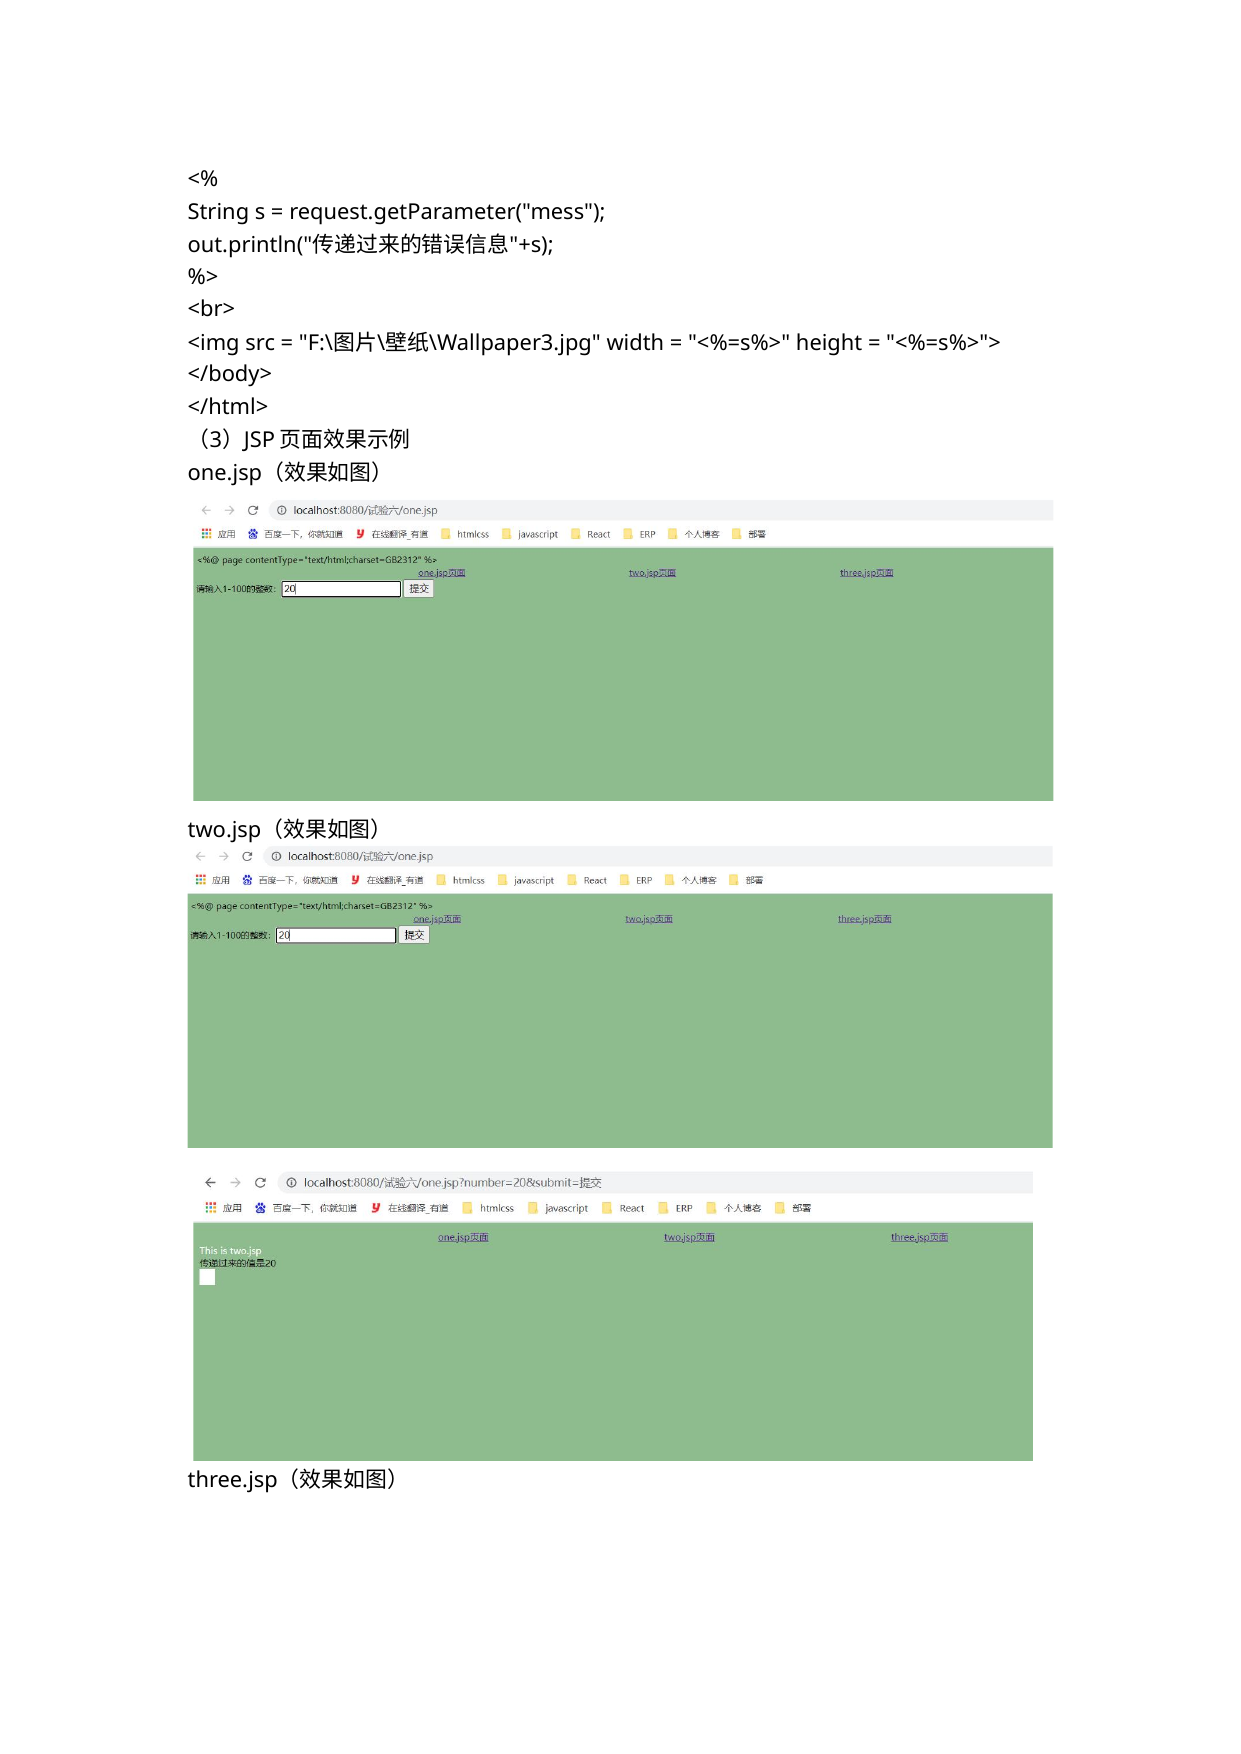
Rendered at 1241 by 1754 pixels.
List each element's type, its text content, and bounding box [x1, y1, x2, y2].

text <br> [187, 292, 1058, 324]
text （3）JSP页面效果示例 [187, 422, 1058, 454]
picture [187, 844, 1053, 1148]
text </html> [187, 389, 1058, 422]
text out.println("传递过来的错误信息"+s); [187, 227, 1058, 259]
picture [193, 1171, 1033, 1461]
text %> [187, 259, 1058, 292]
text String s = request.getParameter("mess"); [187, 194, 1058, 227]
picture [193, 498, 1054, 801]
text three.jsp（效果如图） [187, 1462, 1058, 1494]
text </body> [187, 357, 1058, 389]
text two.jsp（效果如图） [187, 812, 1058, 844]
text <img src = "F:\图片\壁纸\Wallpaper3.jpg" width = "<%=s%>" height = "<%=s%>"> [187, 324, 1058, 357]
text one.jsp（效果如图） [187, 454, 1058, 487]
text <% [187, 162, 1058, 194]
